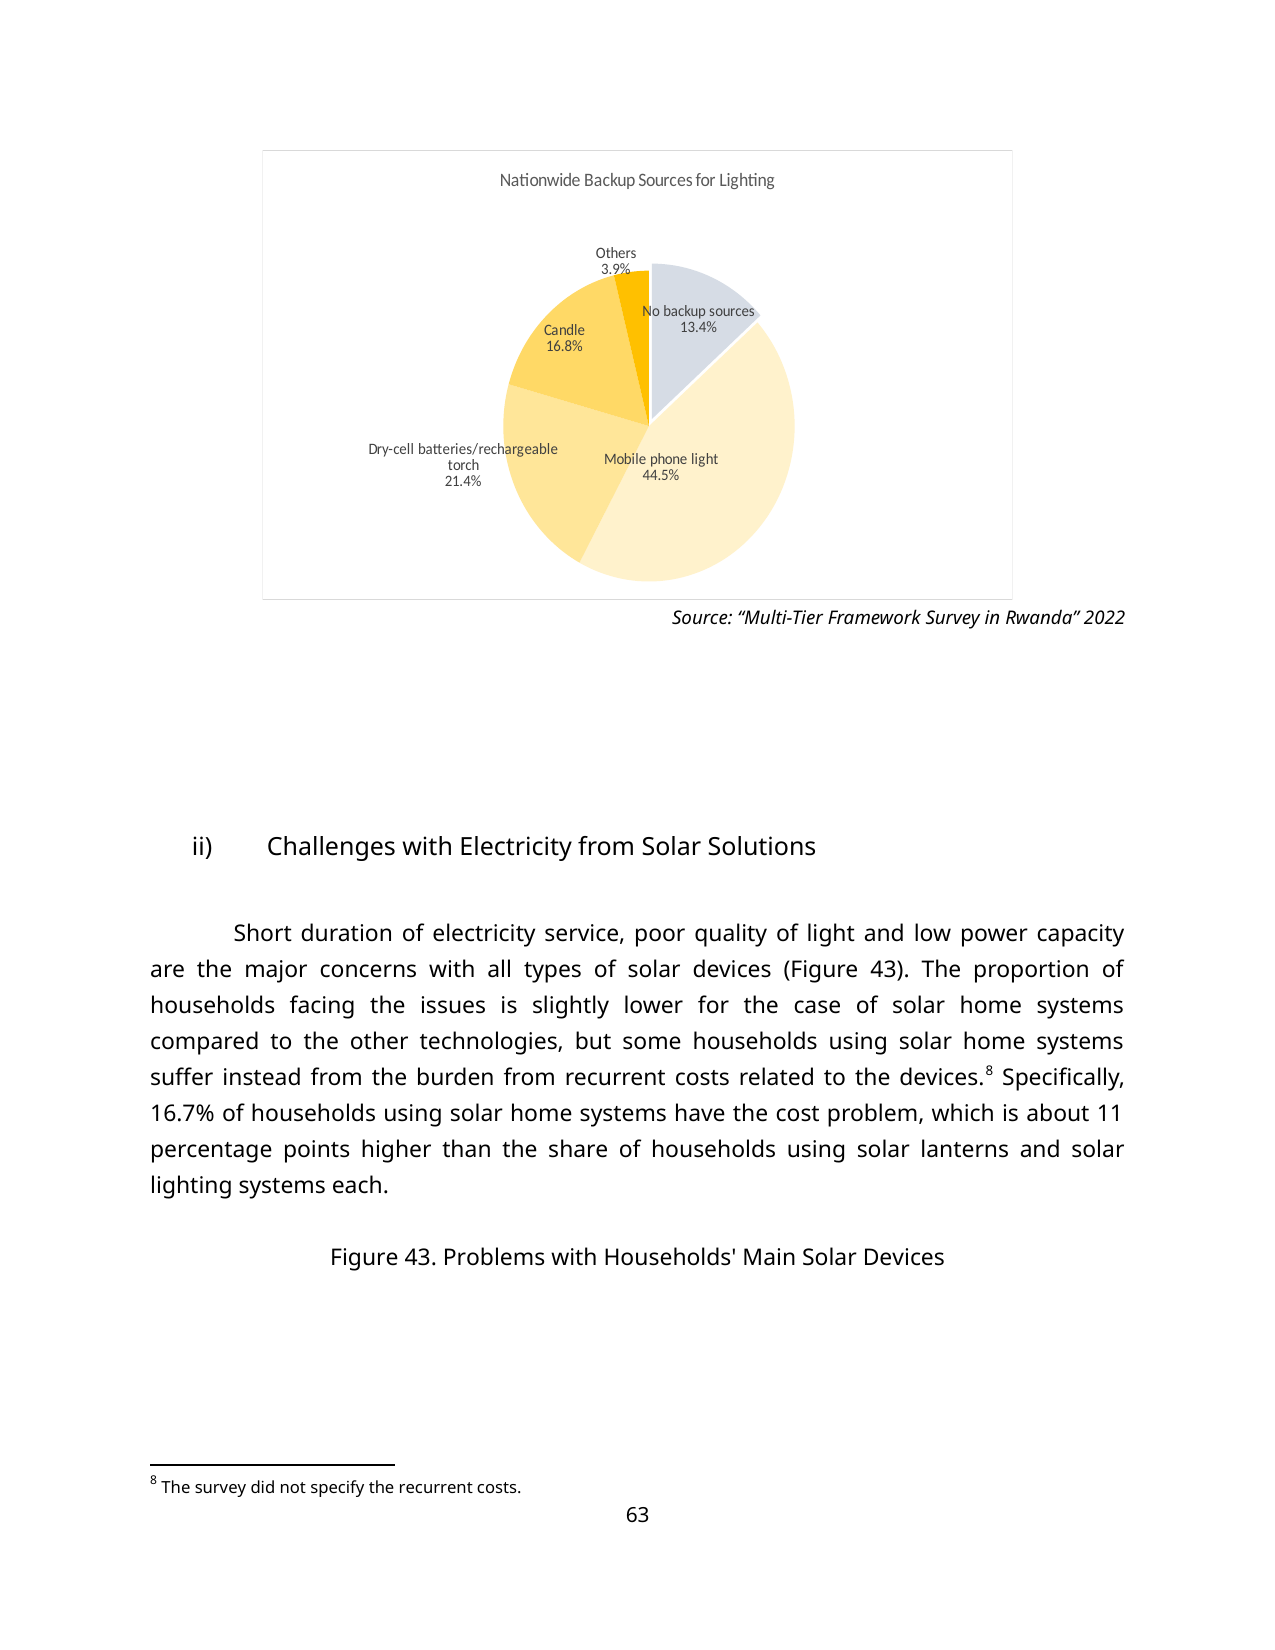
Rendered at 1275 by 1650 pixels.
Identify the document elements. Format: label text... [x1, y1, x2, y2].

text Short duration of electricity service, poor quality of light and low power capacity are the major concerns with all types of solar devices (Figure 43). The proportion of households facing the issues is slightly lower for the case of solar home systems compared to the other technologies, but some households using solar home systems suffer instead from the burden from recurrent costs related to the devices. Specifically, 16.7% of households using solar home systems have the cost problem, which is about 11 percentage points higher than the share of households using solar lanterns and solar lighting systems each. [150, 917, 1125, 1200]
subtitle Challenges with Electricity from Solar Solutions [192, 829, 1125, 863]
text Figure 43. Problems with Households' Main Solar Devices [150, 1241, 1125, 1272]
text Source: “Multi-Tier Framework Survey in Rwanda” 2022 [150, 604, 1125, 630]
